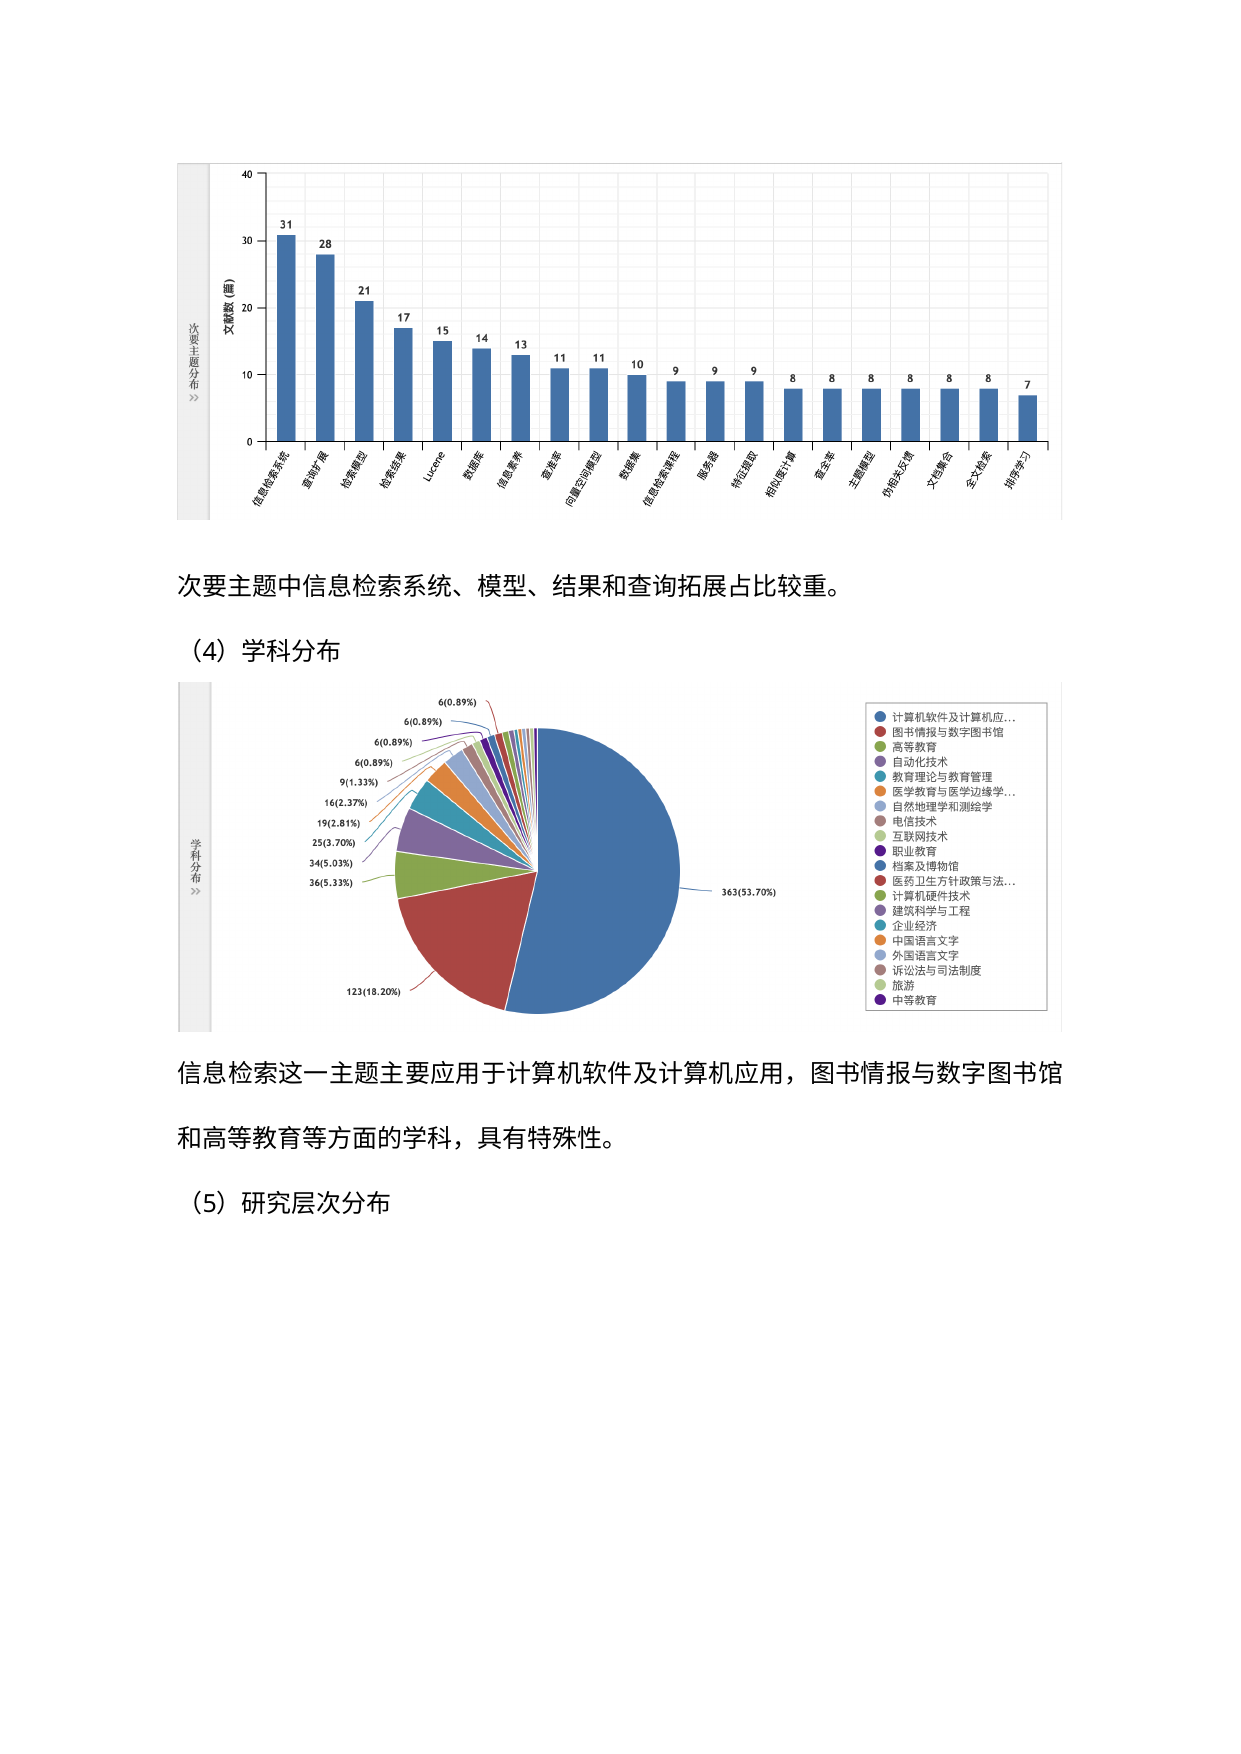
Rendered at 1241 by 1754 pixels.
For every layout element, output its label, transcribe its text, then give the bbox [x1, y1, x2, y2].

list 次要主题中信息检索系统、模型、结果和查询拓展占比较重。 [177, 552, 1063, 617]
picture [177, 162, 1063, 520]
list 学科分布 [177, 617, 1063, 682]
picture [177, 682, 1062, 1032]
list （5）研究层次分布 [177, 1169, 1063, 1234]
list 信息检索这一主题主要应用于计算机软件及计算机应用，图书情报与数字图书馆和高等教育等方面的学科，具有特殊性。 [177, 1039, 1063, 1169]
